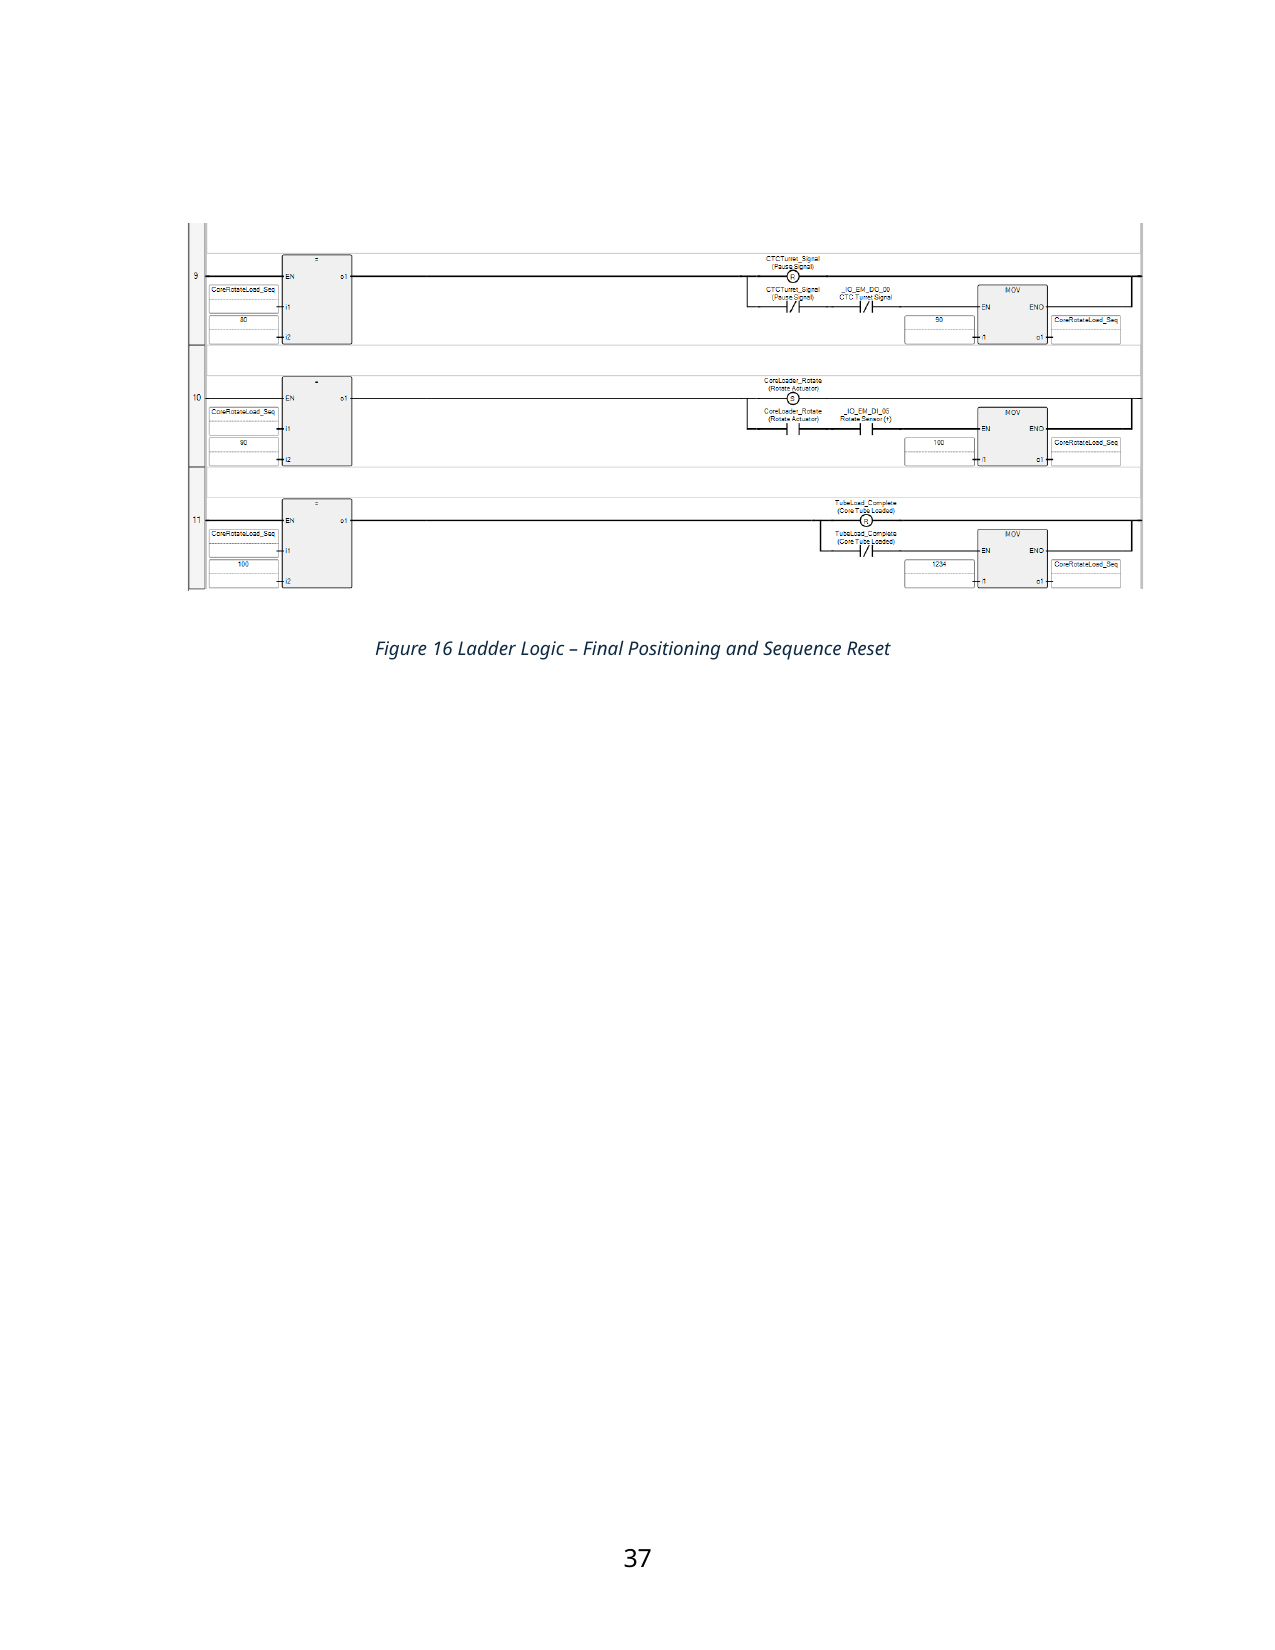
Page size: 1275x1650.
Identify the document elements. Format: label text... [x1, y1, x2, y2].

text Figure 16 Ladder Logic – Final Positioning and Sequence Reset [300, 635, 1125, 660]
picture [187, 223, 1163, 591]
